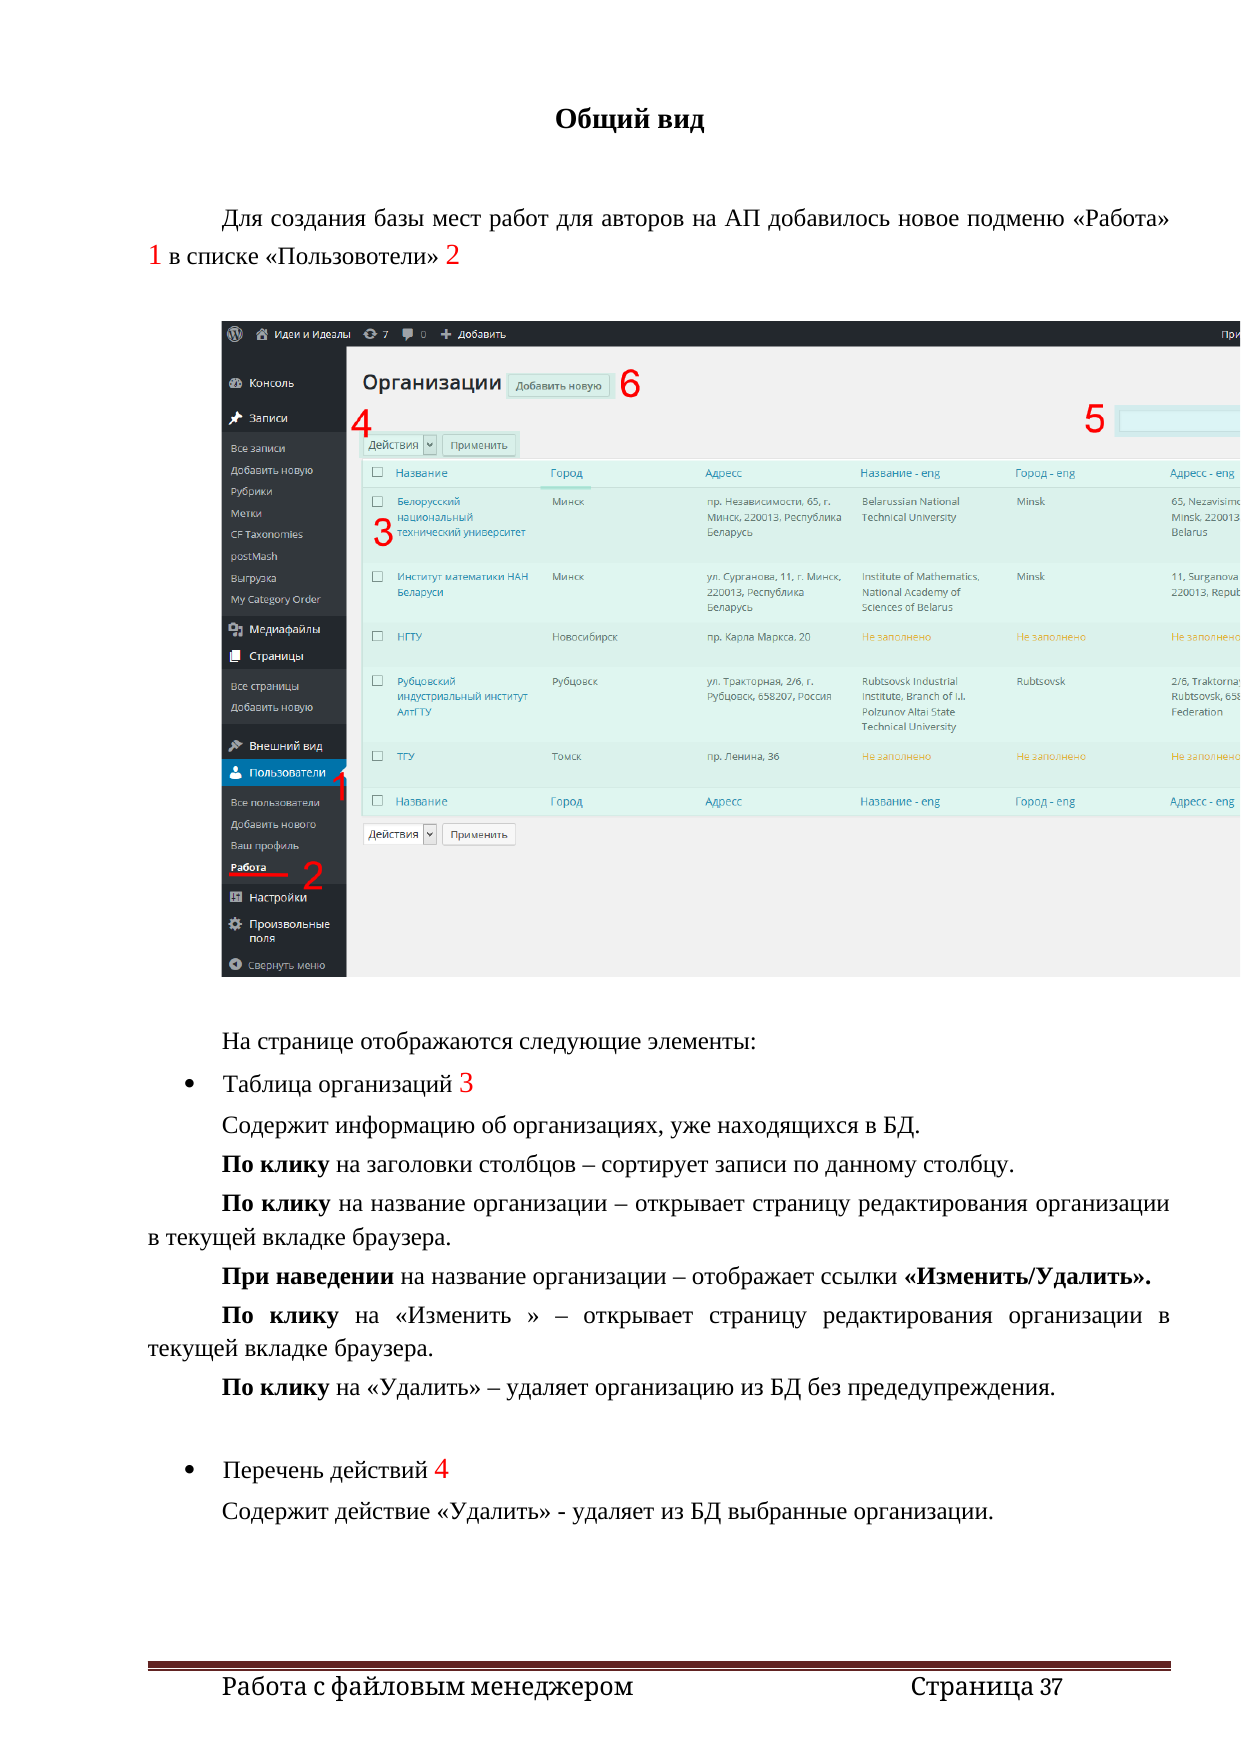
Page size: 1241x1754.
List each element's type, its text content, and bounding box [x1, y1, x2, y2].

text При наведении на название организации – отображает ссылки «Изменить/Удалить». [148, 1261, 1171, 1289]
text Содержит действие «Удалить» - удаляет из БД выбранные организации. [148, 1496, 1171, 1524]
text По клику на название организации – открывает страницу редактирования организации в текущей вкладке браузера. [148, 1188, 1171, 1250]
text На странице отображаются следующие элементы: [148, 1026, 1171, 1055]
picture [221, 321, 1241, 977]
text По клику на заголовки столбцов – сортирует записи по данному столбцу. [148, 1149, 1171, 1178]
text По клику на «Удалить» – удаляет организацию из БД без предедупреждения. [148, 1372, 1171, 1401]
text Общий вид [89, 101, 1171, 134]
list Перечень действий 4 [185, 1451, 1171, 1484]
picture [231, 767, 241, 778]
text Содержит информацию об организациях, уже находящихся в БД. [148, 1110, 1171, 1139]
text По клику на «Изменить » – открывает страницу редактирования организации в текущей вкладке браузера. [148, 1300, 1171, 1362]
text Для создания базы мест работ для авторов на АП добавилось новое подменю «Работа» 1 в списке «Пользовотели» 2 [148, 203, 1171, 271]
list Таблица организаций 3 [185, 1065, 1171, 1099]
